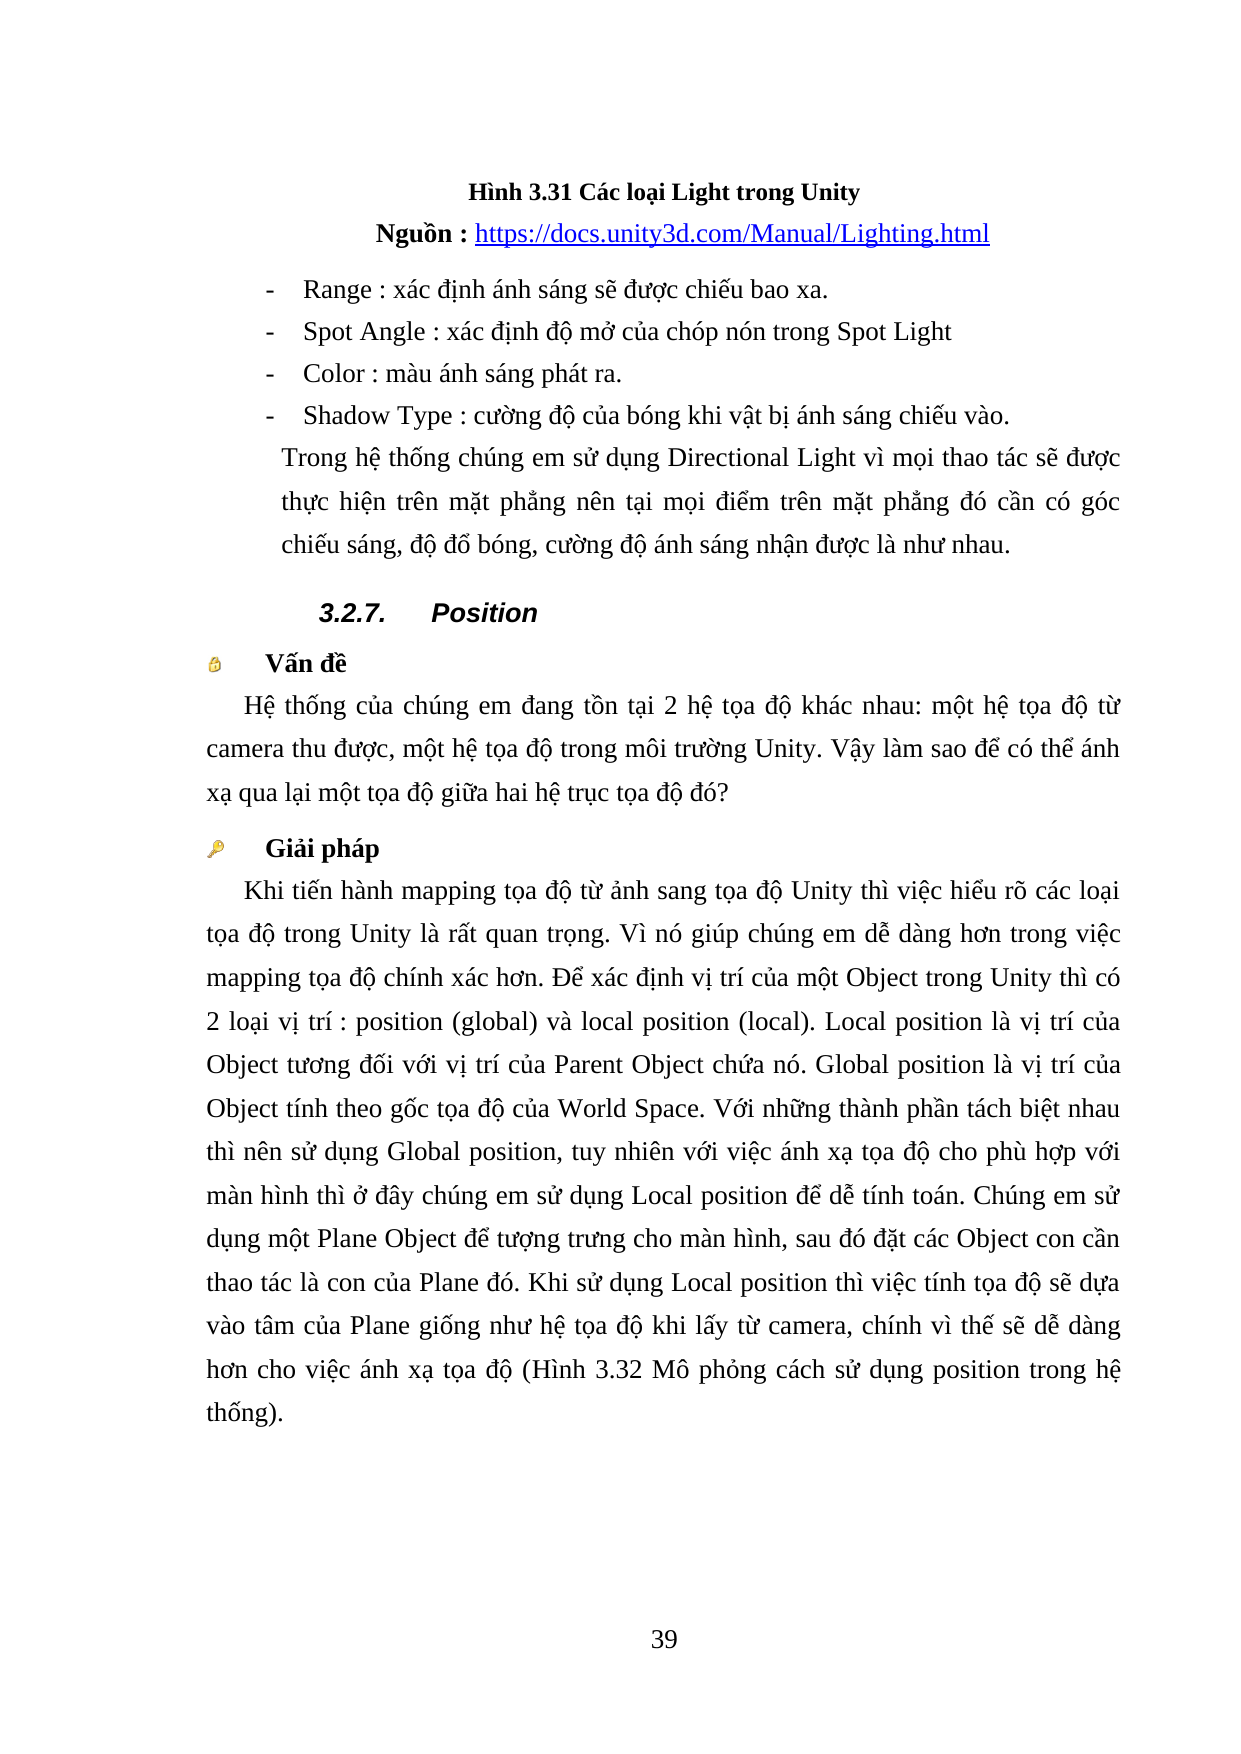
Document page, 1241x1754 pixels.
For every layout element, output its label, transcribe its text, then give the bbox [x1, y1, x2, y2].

text Vấn đề [206, 647, 1122, 678]
text Giải pháp [206, 832, 1122, 863]
text Khi tiến hành mapping tọa độ từ ảnh sang tọa độ Unity thì việc hiểu rõ các loại tọa độ trong Unity là rất quan trọng. Vì nó giúp chúng em dễ dàng hơn trong việc mapping tọa độ chính xác hơn. Để xác định vị trí của một Object trong Unity thì có 2 loại vị trí : position (global) và local position (local). Local position là vị trí của Object tương đối với vị trí của Parent Object chứa nó. Global position là vị trí của Object tính theo gốc tọa độ của World Space. Với những thành phần tách biệt nhau thì nên sử dụng Global position, tuy nhiên với việc ánh xạ tọa độ cho phù hợp với màn hình thì ở đây chúng em sử dụng Local position để dễ tính toán. Chúng em sử dụng một Plane Object để tượng trưng cho màn hình, sau đó đặt các Object con cần thao tác là con của Plane đó. Khi sử dụng Local position thì việc tính tọa độ sẽ dựa vào tâm của Plane giống như hệ tọa độ khi lấy từ camera, chính vì thế sẽ dễ dàng hơn cho việc ánh xạ tọa độ (Hình 3-8). [206, 874, 1122, 1428]
text Range : xác định ánh sáng sẽ được chiếu bao xa. [265, 273, 1122, 304]
text Spot Angle : xác định độ mở của chóp nón trong Spot Light [265, 315, 1122, 347]
text Nguồn : https://docs.unity3d.com/Manual/Lighting.html [206, 217, 1122, 248]
text Trong hệ thống chúng em sử dụng Directional Light vì mọi thao tác sẽ được thực hiện trên mặt phẳng nên tại mọi điểm trên mặt phẳng đó cần có góc chiếu sáng, độ đổ bóng, cường độ ánh sáng nhận được là như nhau. [281, 441, 1122, 559]
text Color : màu ánh sáng phát ra. [265, 357, 1122, 388]
picture [207, 840, 224, 858]
subtitle Position [281, 597, 1122, 628]
text Hệ thống của chúng em đang tồn tại 2 hệ tọa độ khác nhau: một hệ tọa độ từ camera thu được, một hệ tọa độ trong môi trường Unity. Vậy làm sao để có thể ánh xạ qua lại một tọa độ giữa hai hệ trục tọa độ đó? [206, 689, 1122, 807]
text Shadow Type : cường độ của bóng khi vật bị ánh sáng chiếu vào. [265, 399, 1122, 431]
picture [207, 655, 222, 673]
